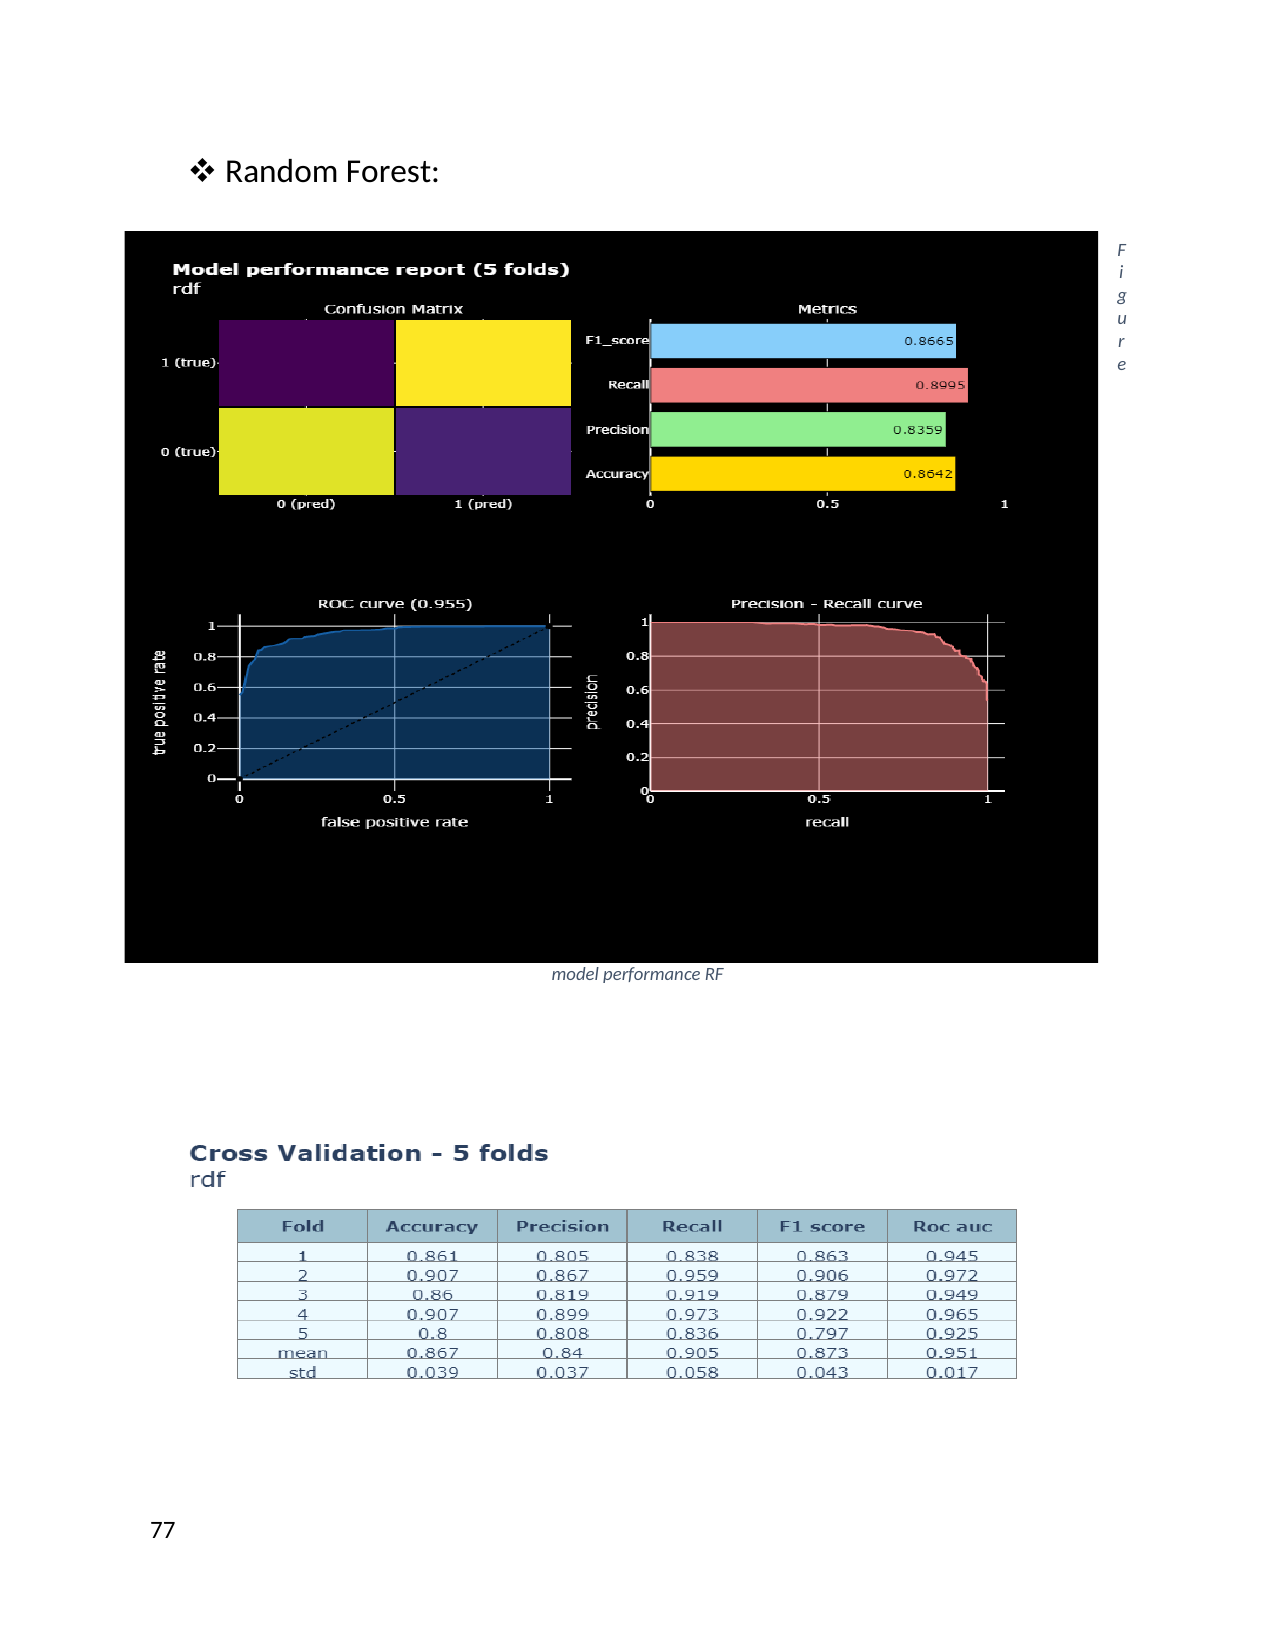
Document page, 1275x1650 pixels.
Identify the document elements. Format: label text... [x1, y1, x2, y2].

picture [141, 1112, 1115, 1499]
subtitle Random Forest: [187, 150, 1125, 191]
picture [124, 231, 1099, 963]
